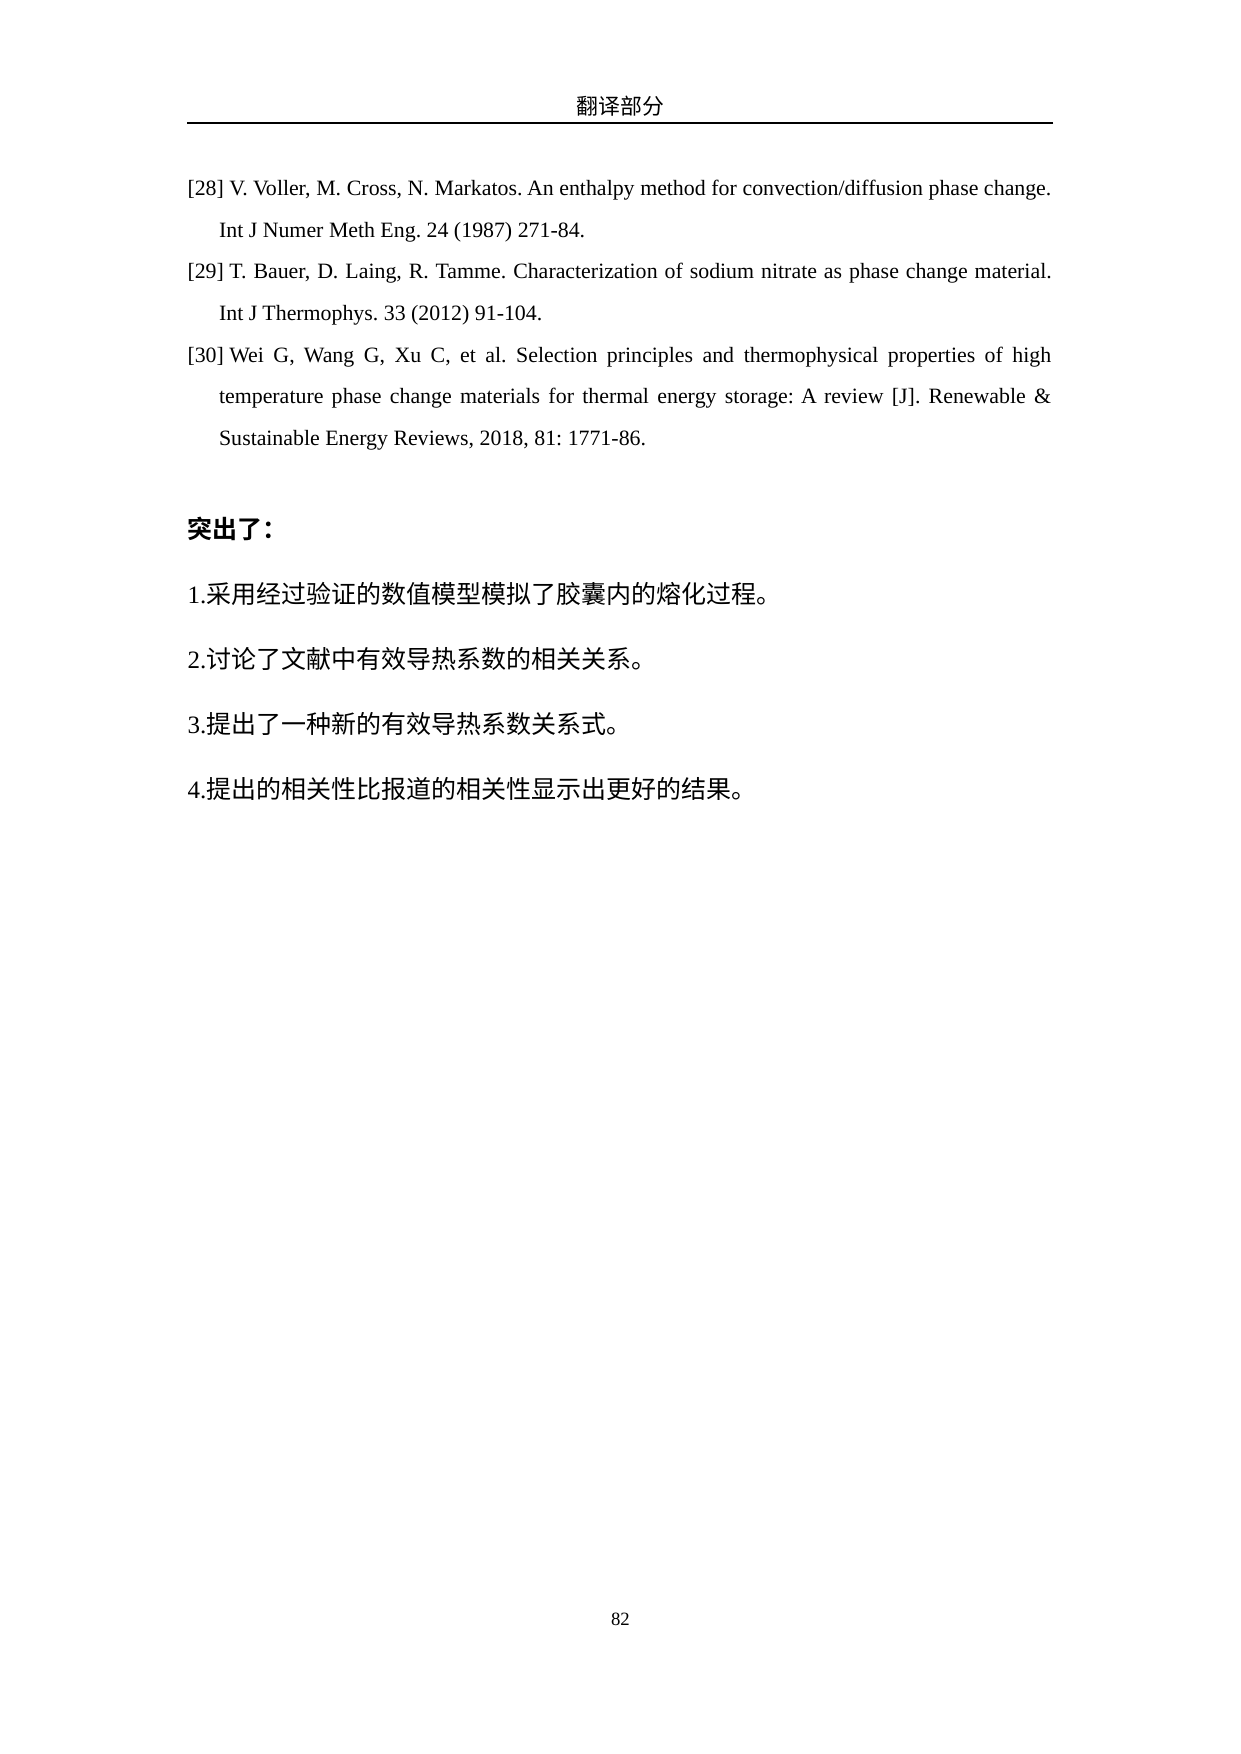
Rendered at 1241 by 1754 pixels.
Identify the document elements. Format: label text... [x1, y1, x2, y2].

text 1.采用经过验证的数值模型模拟了胶囊内的熔化过程。 [187, 560, 1053, 625]
text 3.提出了一种新的有效导热系数关系式。 [187, 690, 1053, 755]
text 2.讨论了文献中有效导热系数的相关关系。 [187, 625, 1053, 690]
list Wei G, Wang G, Xu C, et al. Selection principles and thermophysical properties of high temperature phase change materials for thermal energy storage: A review [J]. Renewable & Sustainable Energy Reviews, 2018, 81: 1771-86. [187, 329, 1053, 454]
text 突出了： [187, 495, 1053, 560]
text 4.提出的相关性比报道的相关性显示出更好的结果。 [187, 755, 1053, 820]
list V. Voller, M. Cross, N. Markatos. An enthalpy method for convection/diffusion phase change. Int J Numer Meth Eng. 24 (1987) 271-84. [187, 162, 1053, 245]
list T. Bauer, D. Laing, R. Tamme. Characterization of sodium nitrate as phase change material. Int J Thermophys. 33 (2012) 91-104. [187, 245, 1053, 329]
